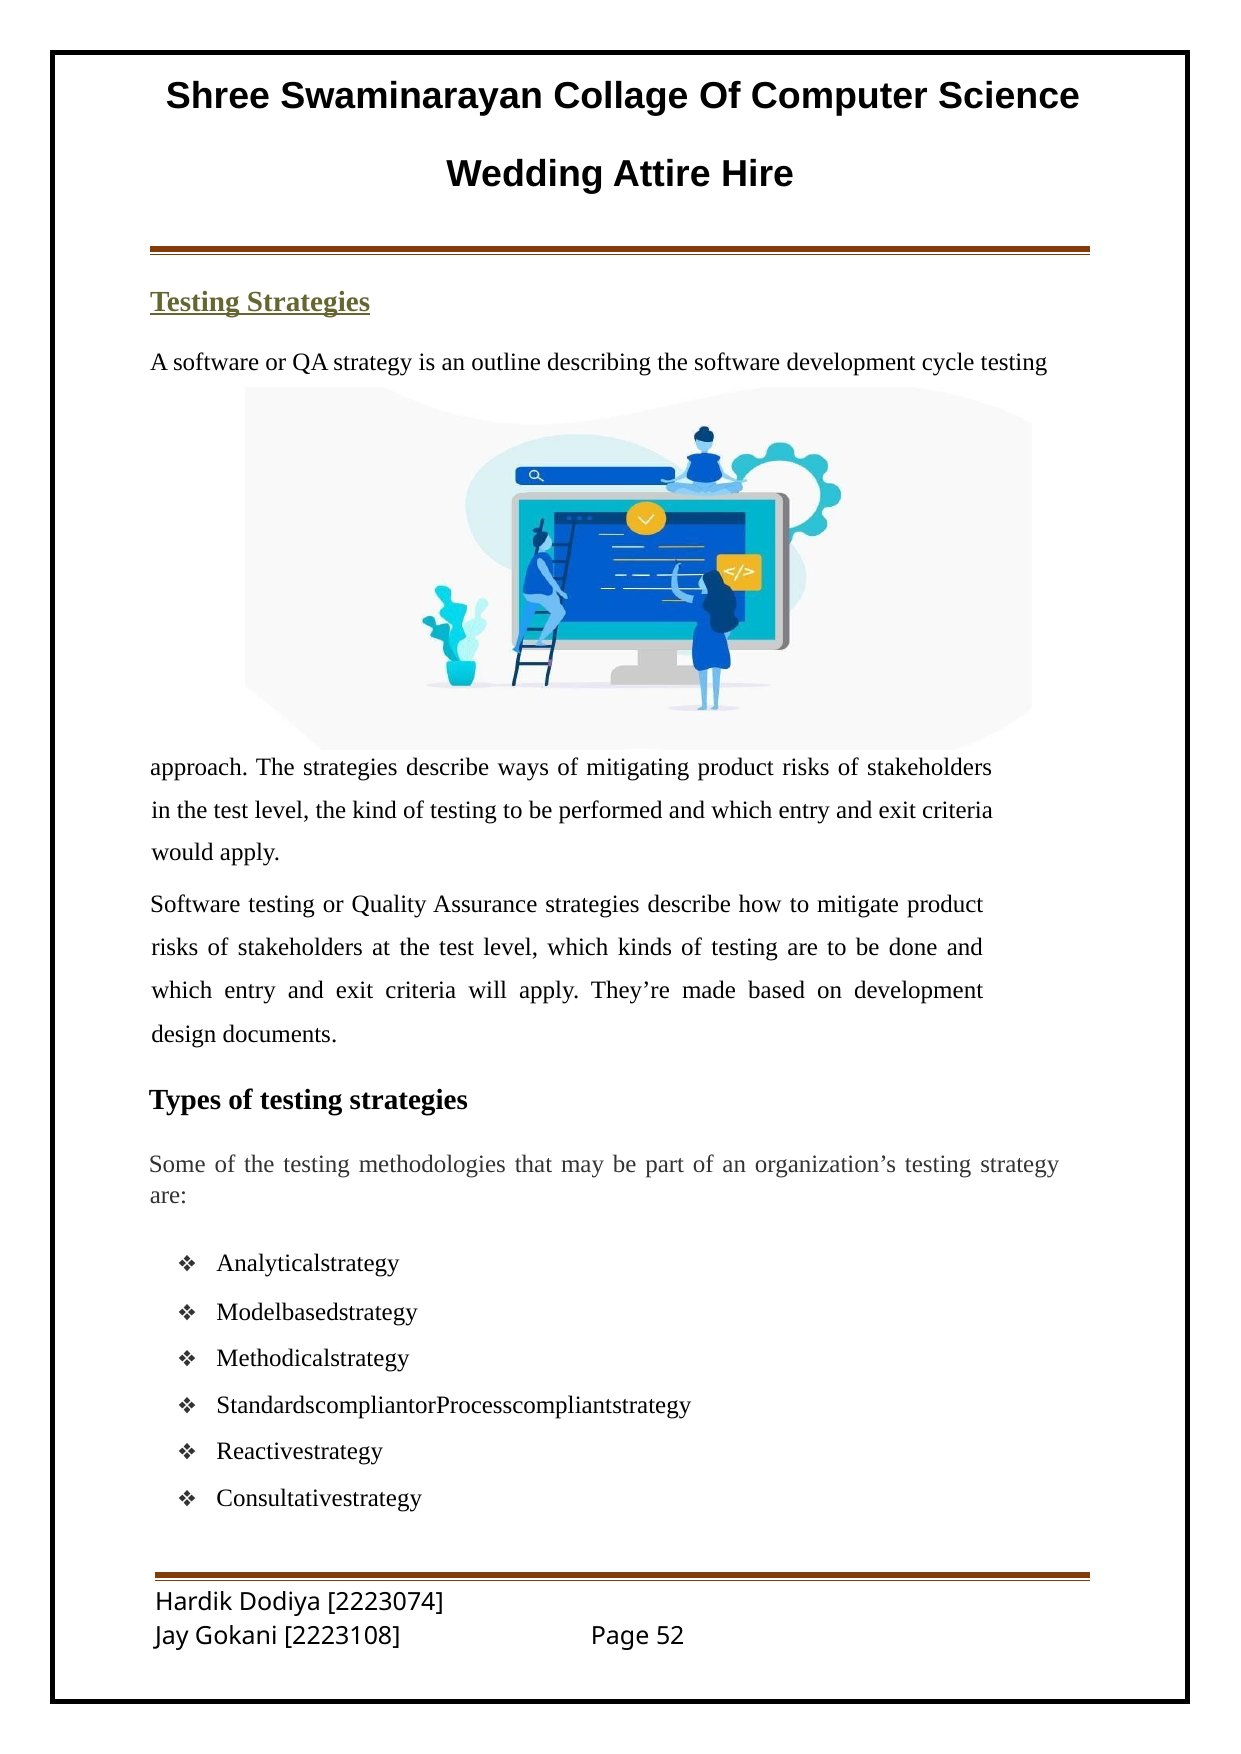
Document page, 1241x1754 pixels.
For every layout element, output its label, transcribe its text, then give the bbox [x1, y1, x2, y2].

list StandardscompliantorProcesscompliantstrategy [179, 1390, 1089, 1419]
text Software testing or Quality Assurance strategies describe how to mitigate product risks of stakeholders at the test level, which kinds of testing are to be done and which entry and exit criteria will apply. They’re made based on development design documents. [150, 889, 984, 1047]
subtitle Testing Strategies [150, 284, 1090, 317]
list Modelbasedstrategy [179, 1297, 1089, 1326]
picture [244, 387, 1032, 750]
text A software or QA strategy is an outline describing the software development cycle testing [150, 347, 1089, 375]
list Consultativestrategy [179, 1483, 1089, 1512]
text approach. The strategies describe ways of mitigating product risks of stakeholders in the test level, the kind of testing to be performed and which entry and exit criteria would apply. [150, 752, 993, 866]
list Methodicalstrategy [179, 1343, 1089, 1373]
list Analyticalstrategy [179, 1248, 1089, 1278]
text Some of the testing methodologies that may be part of an organization’s testing strategy are: [148, 1149, 1061, 1208]
text Types of testing strategies [148, 1082, 1090, 1116]
list Reactivestrategy [179, 1436, 1089, 1466]
